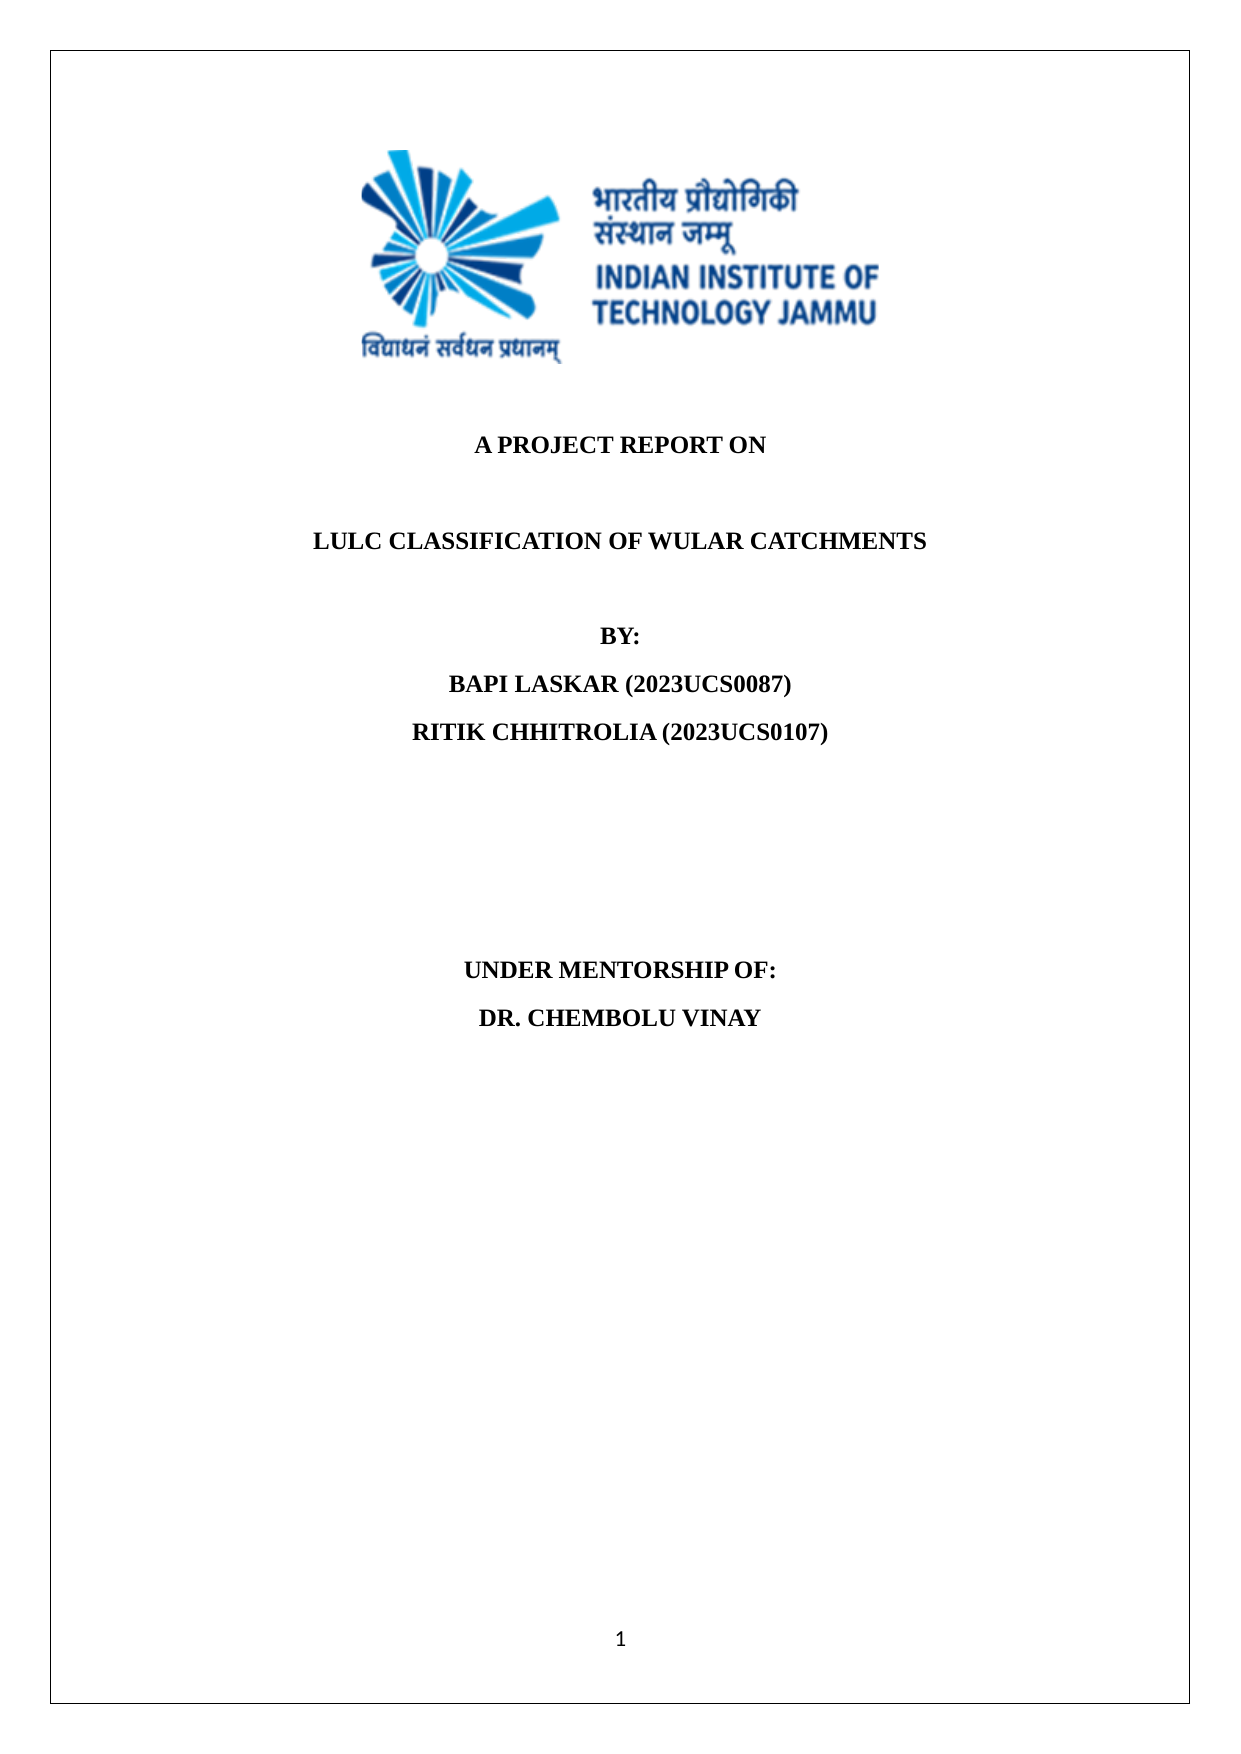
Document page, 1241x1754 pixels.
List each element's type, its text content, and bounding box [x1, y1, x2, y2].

text BY: [150, 621, 1090, 650]
text UNDER MENTORSHIP OF: [150, 955, 1090, 984]
text A PROJECT REPORT ON [150, 431, 1090, 459]
text LULC CLASSIFICATION OF WULAR CATCHMENTS [150, 526, 1090, 555]
picture [361, 150, 879, 364]
text RITIK CHHITROLIA (2023UCS0107) [150, 717, 1090, 746]
text BAPI LASKAR (2023UCS0087) [150, 669, 1090, 698]
text DR. CHEMBOLU VINAY [150, 1003, 1090, 1032]
